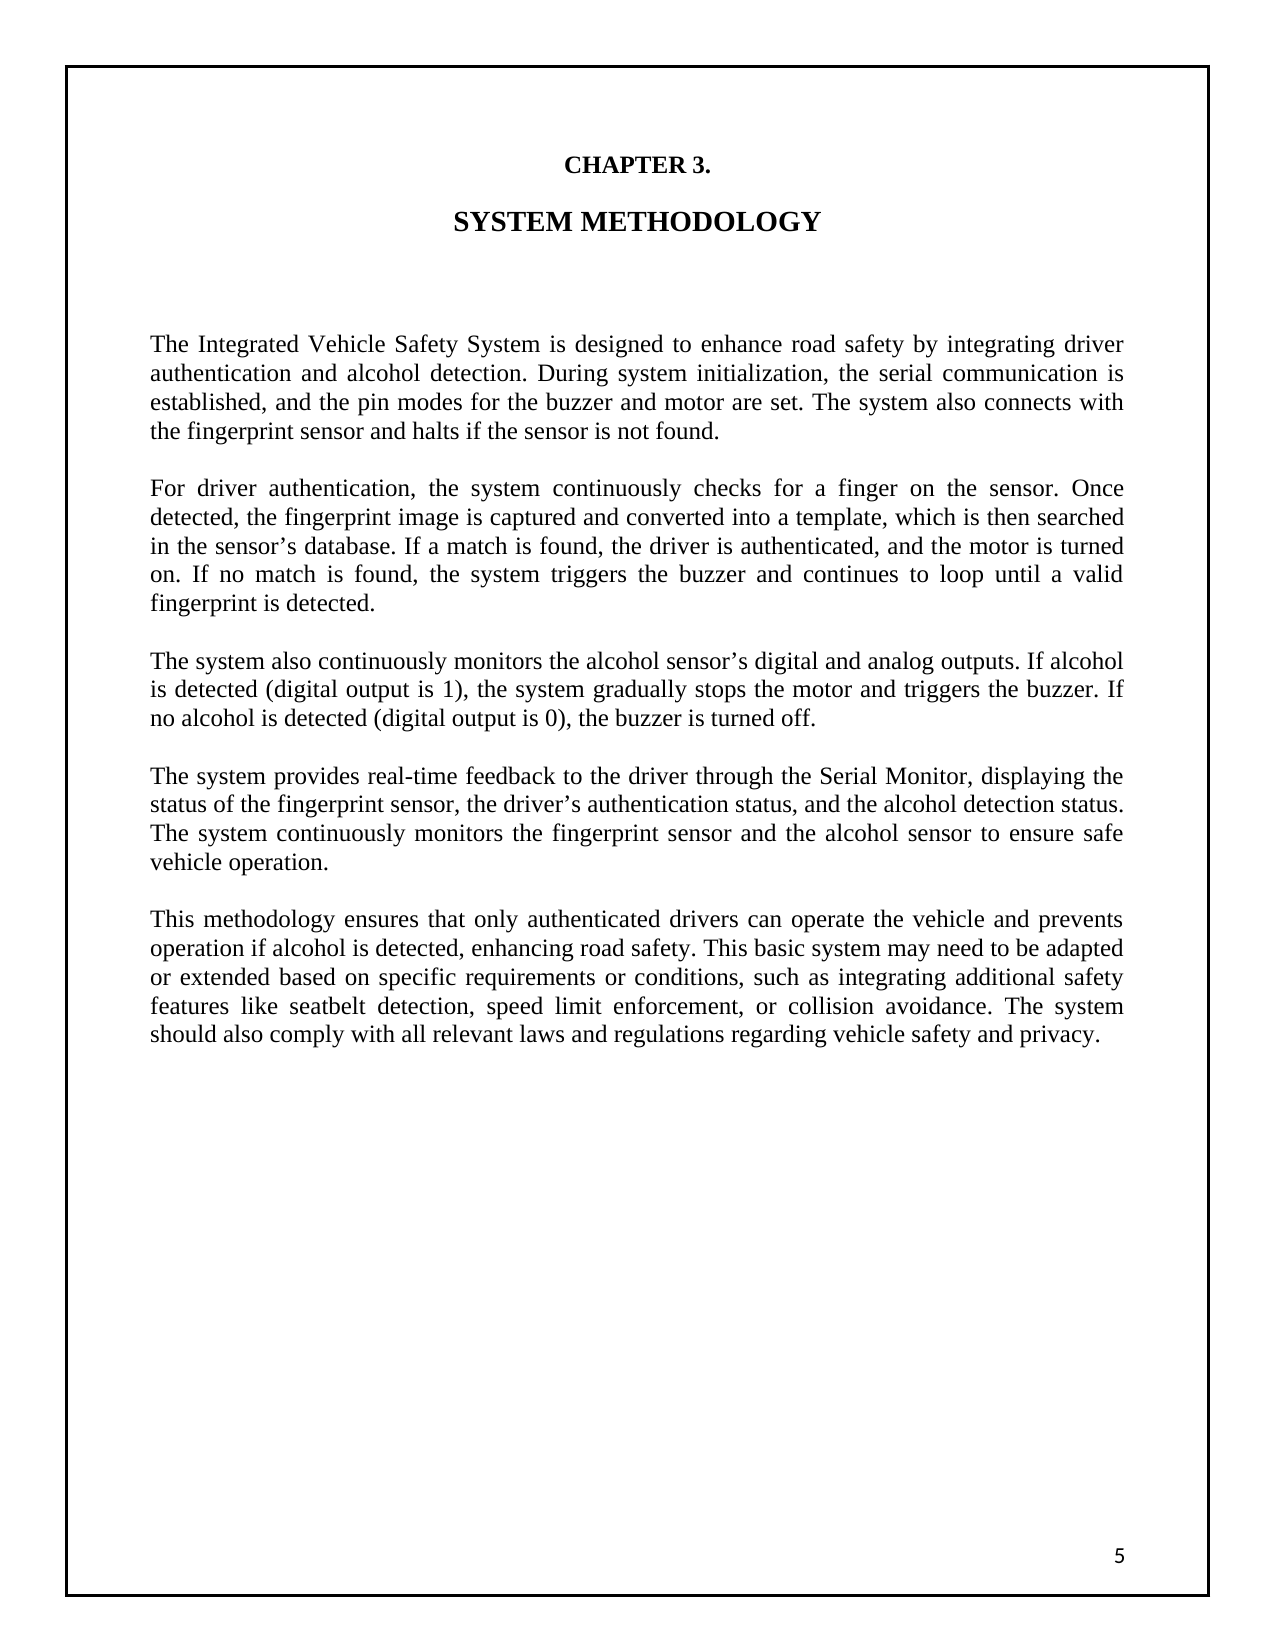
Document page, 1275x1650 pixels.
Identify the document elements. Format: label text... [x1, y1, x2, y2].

text The system provides real-time feedback to the driver through the Serial Monitor, displaying the status of the fingerprint sensor, the driver’s authentication status, and the alcohol detection status. The system continuously monitors the fingerprint sensor and the alcohol sensor to ensure safe vehicle operation. [150, 761, 1125, 876]
text For driver authentication, the system continuously checks for a finger on the sensor. Once detected, the fingerprint image is captured and converted into a template, which is then searched in the sensor’s database. If a match is found, the driver is authenticated, and the motor is turned on. If no match is found, the system triggers the buzzer and continues to loop until a valid fingerprint is detected. [150, 473, 1125, 617]
text CHAPTER 3. [150, 150, 1125, 179]
text This methodology ensures that only authenticated drivers can operate the vehicle and prevents operation if alcohol is detected, enhancing road safety. This basic system may need to be adapted or extended based on specific requirements or conditions, such as integrating additional safety features like seatbelt detection, speed limit enforcement, or collision avoidance. The system should also comply with all relevant laws and regulations regarding vehicle safety and privacy. [150, 904, 1125, 1048]
text SYSTEM METHODOLOGY [150, 204, 1125, 237]
text The system also continuously monitors the alcohol sensor’s digital and analog outputs. If alcohol is detected (digital output is 1), the system gradually stops the motor and triggers the buzzer. If no alcohol is detected (digital output is 0), the buzzer is turned off. [150, 646, 1125, 732]
text The Integrated Vehicle Safety System is designed to enhance road safety by integrating driver authentication and alcohol detection. During system initialization, the serial communication is established, and the pin modes for the buzzer and motor are set. The system also connects with the fingerprint sensor and halts if the sensor is not found. [150, 329, 1125, 444]
